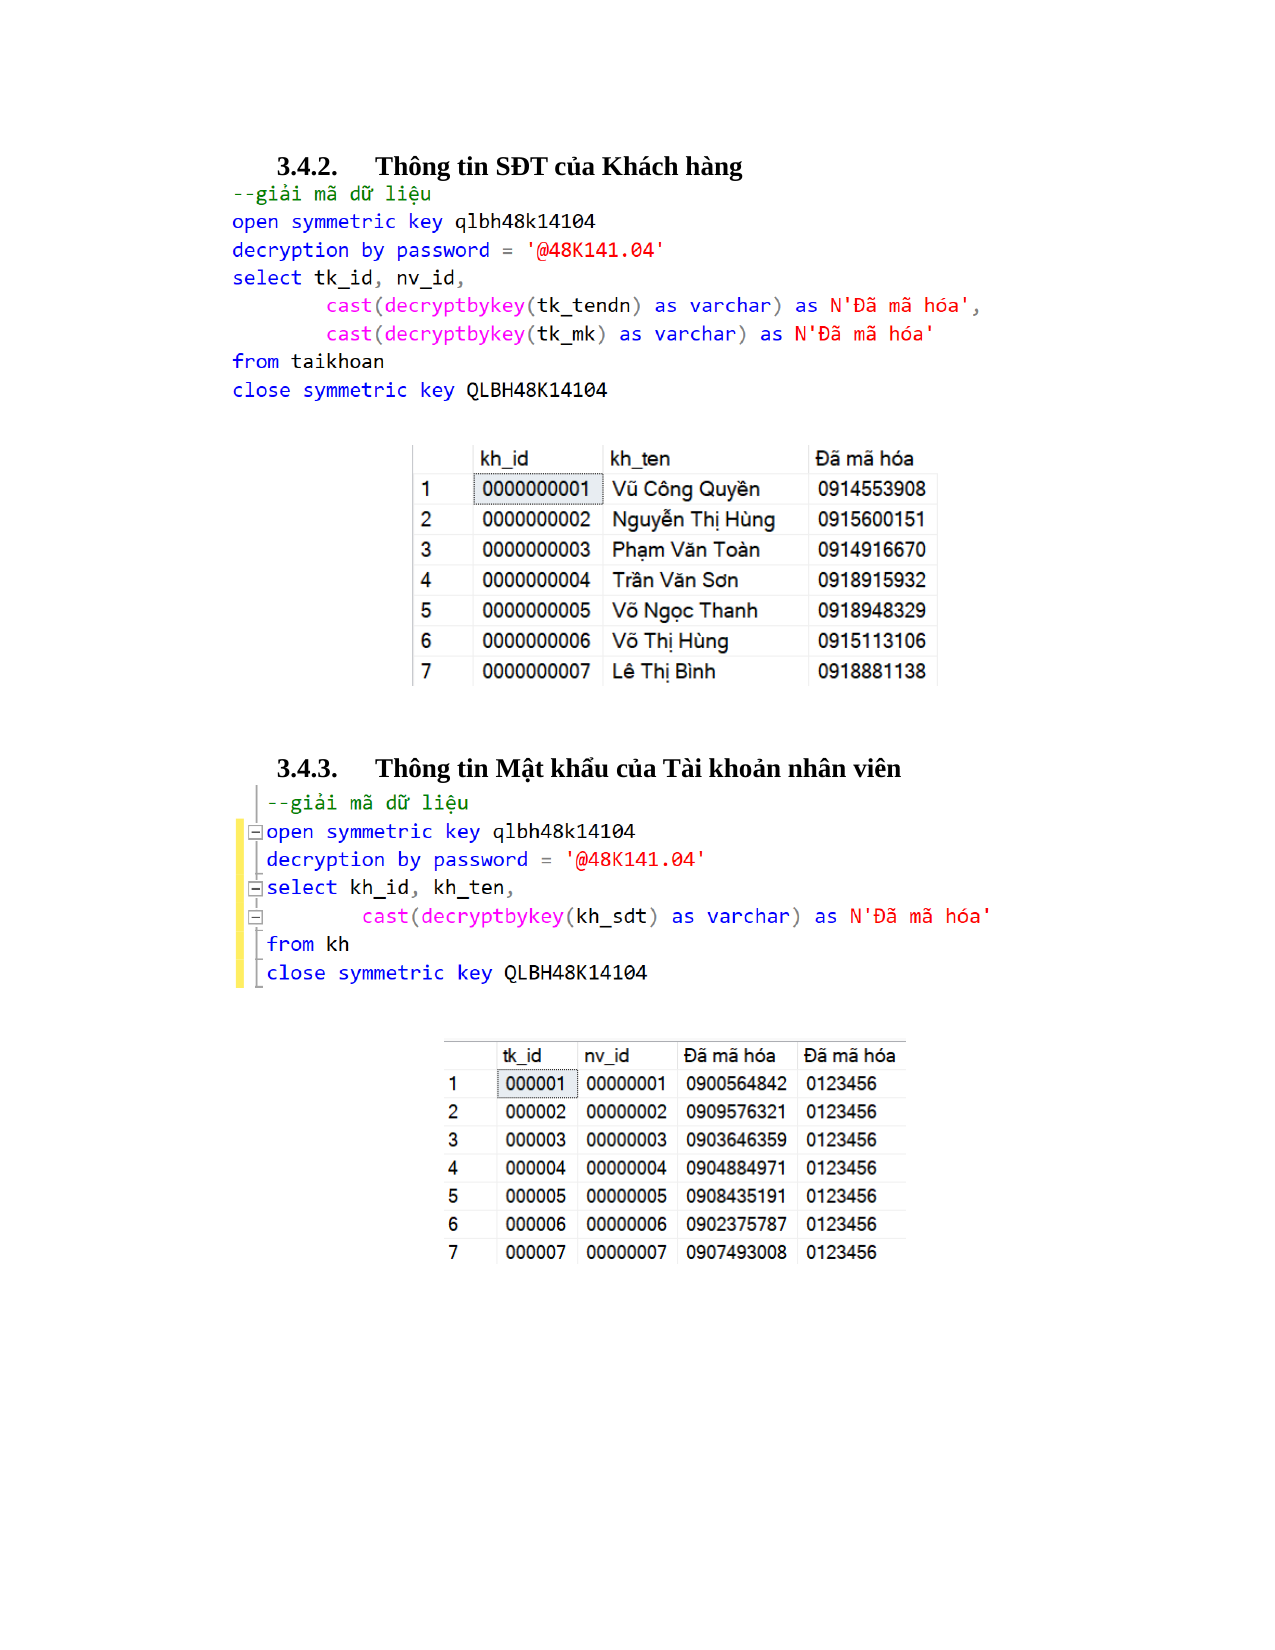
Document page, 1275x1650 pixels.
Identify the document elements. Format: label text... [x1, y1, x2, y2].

picture [233, 785, 1042, 1020]
picture [412, 445, 938, 686]
subtitle Thông tin Mật khẩu của Tài khoản nhân viên [337, 752, 1125, 783]
picture [224, 183, 1051, 427]
picture [444, 1038, 906, 1264]
subtitle Thông tin SĐT của Khách hàng [337, 150, 1125, 181]
